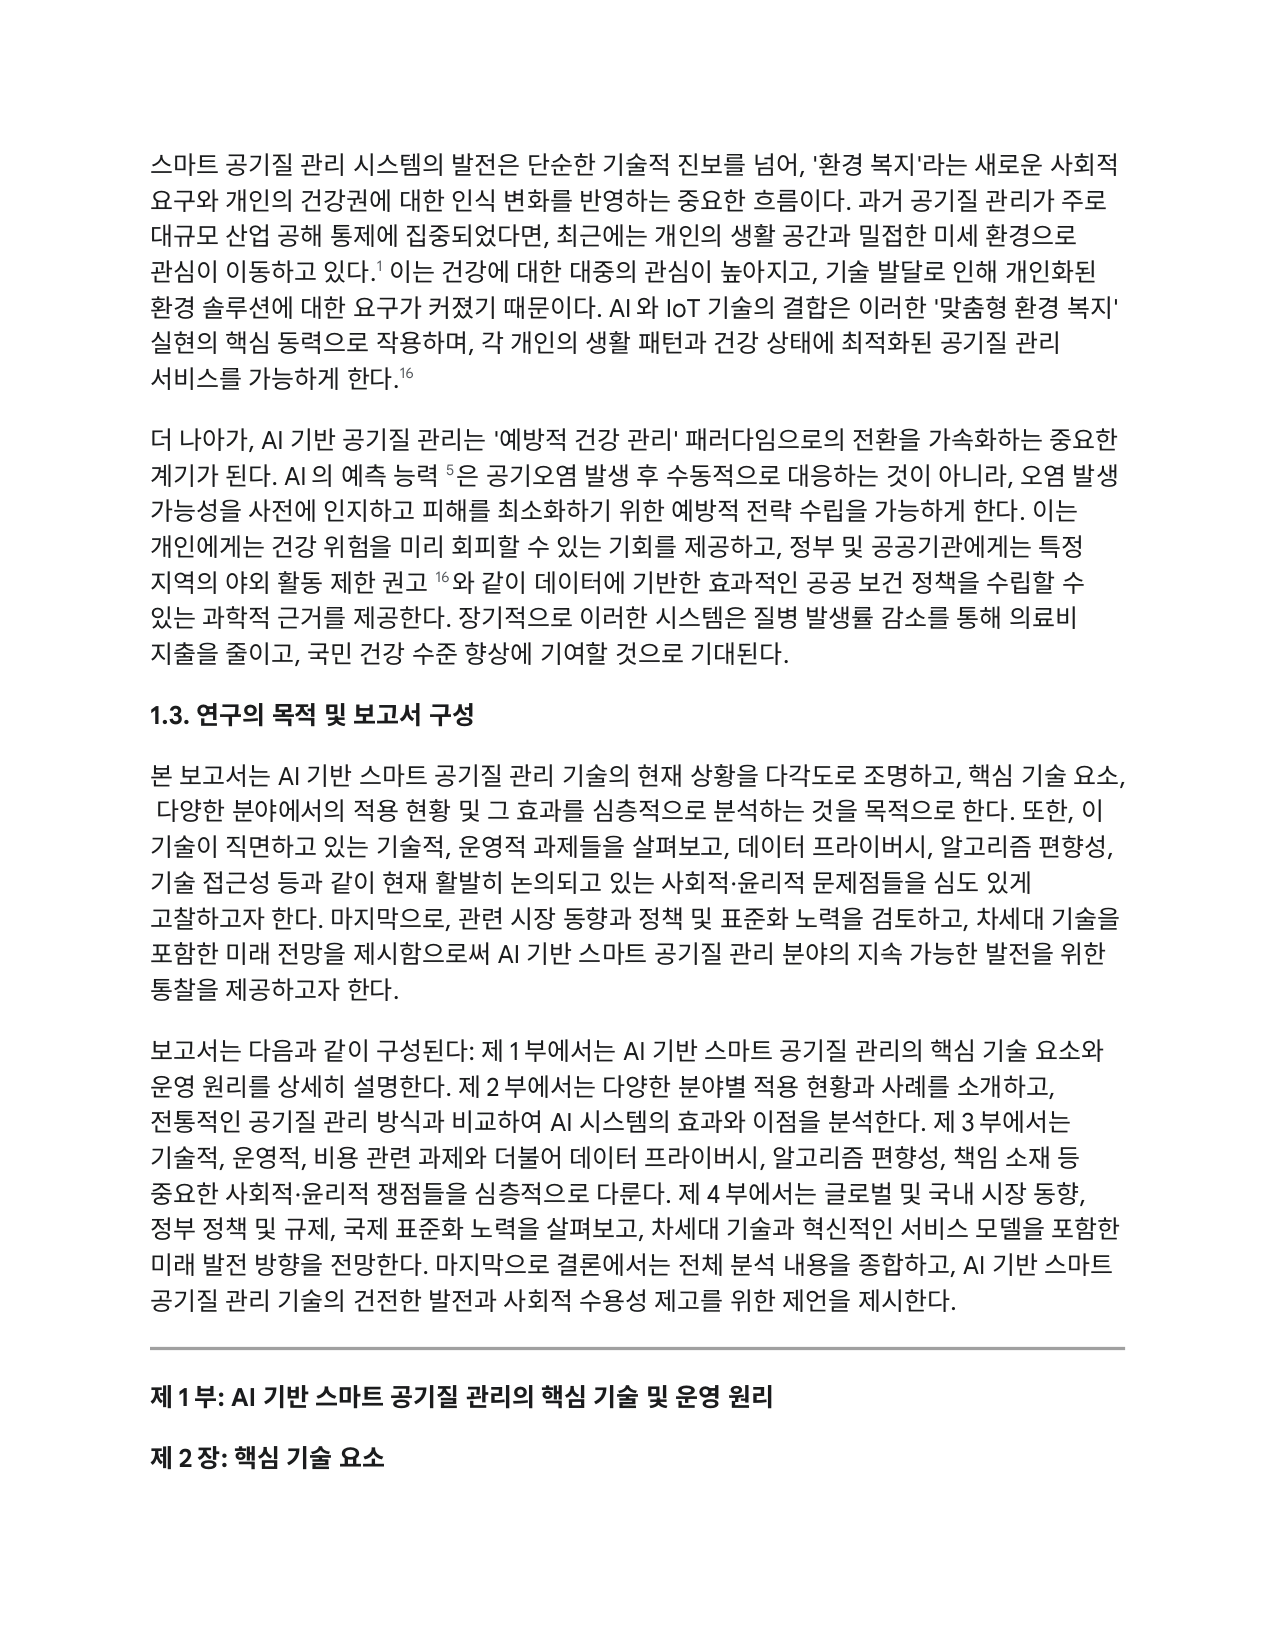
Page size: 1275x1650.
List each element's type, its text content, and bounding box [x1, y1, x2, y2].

text 스마트 공기질 관리 시스템의 발전은 단순한 기술적 진보를 넘어, '환경 복지'라는 새로운 사회적 요구와 개인의 건강권에 대한 인식 변화를 반영하는 중요한 흐름이다. 과거 공기질 관리가 주로 대규모 산업 공해 통제에 집중되었다면, 최근에는 개인의 생활 공간과 밀접한 미세 환경으로 관심이 이동하고 있다.1 이는 건강에 대한 대중의 관심이 높아지고, 기술 발달로 인해 개인화된 환경 솔루션에 대한 요구가 커졌기 때문이다. AI와 IoT 기술의 결합은 이러한 '맞춤형 환경 복지' 실현의 핵심 동력으로 작용하며, 각 개인의 생활 패턴과 건강 상태에 최적화된 공기질 관리 서비스를 가능하게 한다.16 [150, 150, 1125, 396]
text 더 나아가, AI 기반 공기질 관리는 '예방적 건강 관리' 패러다임으로의 전환을 가속화하는 중요한 계기가 된다. AI의 예측 능력 5은 공기오염 발생 후 수동적으로 대응하는 것이 아니라, 오염 발생 가능성을 사전에 인지하고 피해를 최소화하기 위한 예방적 전략 수립을 가능하게 한다. 이는 개인에게는 건강 위험을 미리 회피할 수 있는 기회를 제공하고, 정부 및 공공기관에게는 특정 지역의 야외 활동 제한 권고 16와 같이 데이터에 기반한 효과적인 공공 보건 정책을 수립할 수 있는 과학적 근거를 제공한다. 장기적으로 이러한 시스템은 질병 발생률 감소를 통해 의료비 지출을 줄이고, 국민 건강 수준 향상에 기여할 것으로 기대된다. [150, 425, 1125, 671]
text 제2장: 핵심 기술 요소 [150, 1443, 1125, 1475]
text 보고서는 다음과 같이 구성된다: 제1부에서는 AI 기반 스마트 공기질 관리의 핵심 기술 요소와 운영 원리를 상세히 설명한다. 제2부에서는 다양한 분야별 적용 현황과 사례를 소개하고, 전통적인 공기질 관리 방식과 비교하여 AI 시스템의 효과와 이점을 분석한다. 제3부에서는 기술적, 운영적, 비용 관련 과제와 더불어 데이터 프라이버시, 알고리즘 편향성, 책임 소재 등 중요한 사회적·윤리적 쟁점들을 심층적으로 다룬다. 제4부에서는 글로벌 및 국내 시장 동향, 정부 정책 및 규제, 국제 표준화 노력을 살펴보고, 차세대 기술과 혁신적인 서비스 모델을 포함한 미래 발전 방향을 전망한다. 마지막으로 결론에서는 전체 분석 내용을 종합하고, AI 기반 스마트 공기질 관리 기술의 건전한 발전과 사회적 수용성 제고를 위한 제언을 제시한다. [150, 1036, 1125, 1317]
text 1.3. 연구의 목적 및 보고서 구성 [150, 700, 1125, 732]
text 본 보고서는 AI 기반 스마트 공기질 관리 기술의 현재 상황을 다각도로 조명하고, 핵심 기술 요소, 다양한 분야에서의 적용 현황 및 그 효과를 심층적으로 분석하는 것을 목적으로 한다. 또한, 이 기술이 직면하고 있는 기술적, 운영적 과제들을 살펴보고, 데이터 프라이버시, 알고리즘 편향성, 기술 접근성 등과 같이 현재 활발히 논의되고 있는 사회적·윤리적 문제점들을 심도 있게 고찰하고자 한다. 마지막으로, 관련 시장 동향과 정책 및 표준화 노력을 검토하고, 차세대 기술을 포함한 미래 전망을 제시함으로써 AI 기반 스마트 공기질 관리 분야의 지속 가능한 발전을 위한 통찰을 제공하고자 한다. [150, 761, 1125, 1007]
text 제1부: AI 기반 스마트 공기질 관리의 핵심 기술 및 운영 원리 [150, 1351, 1125, 1414]
